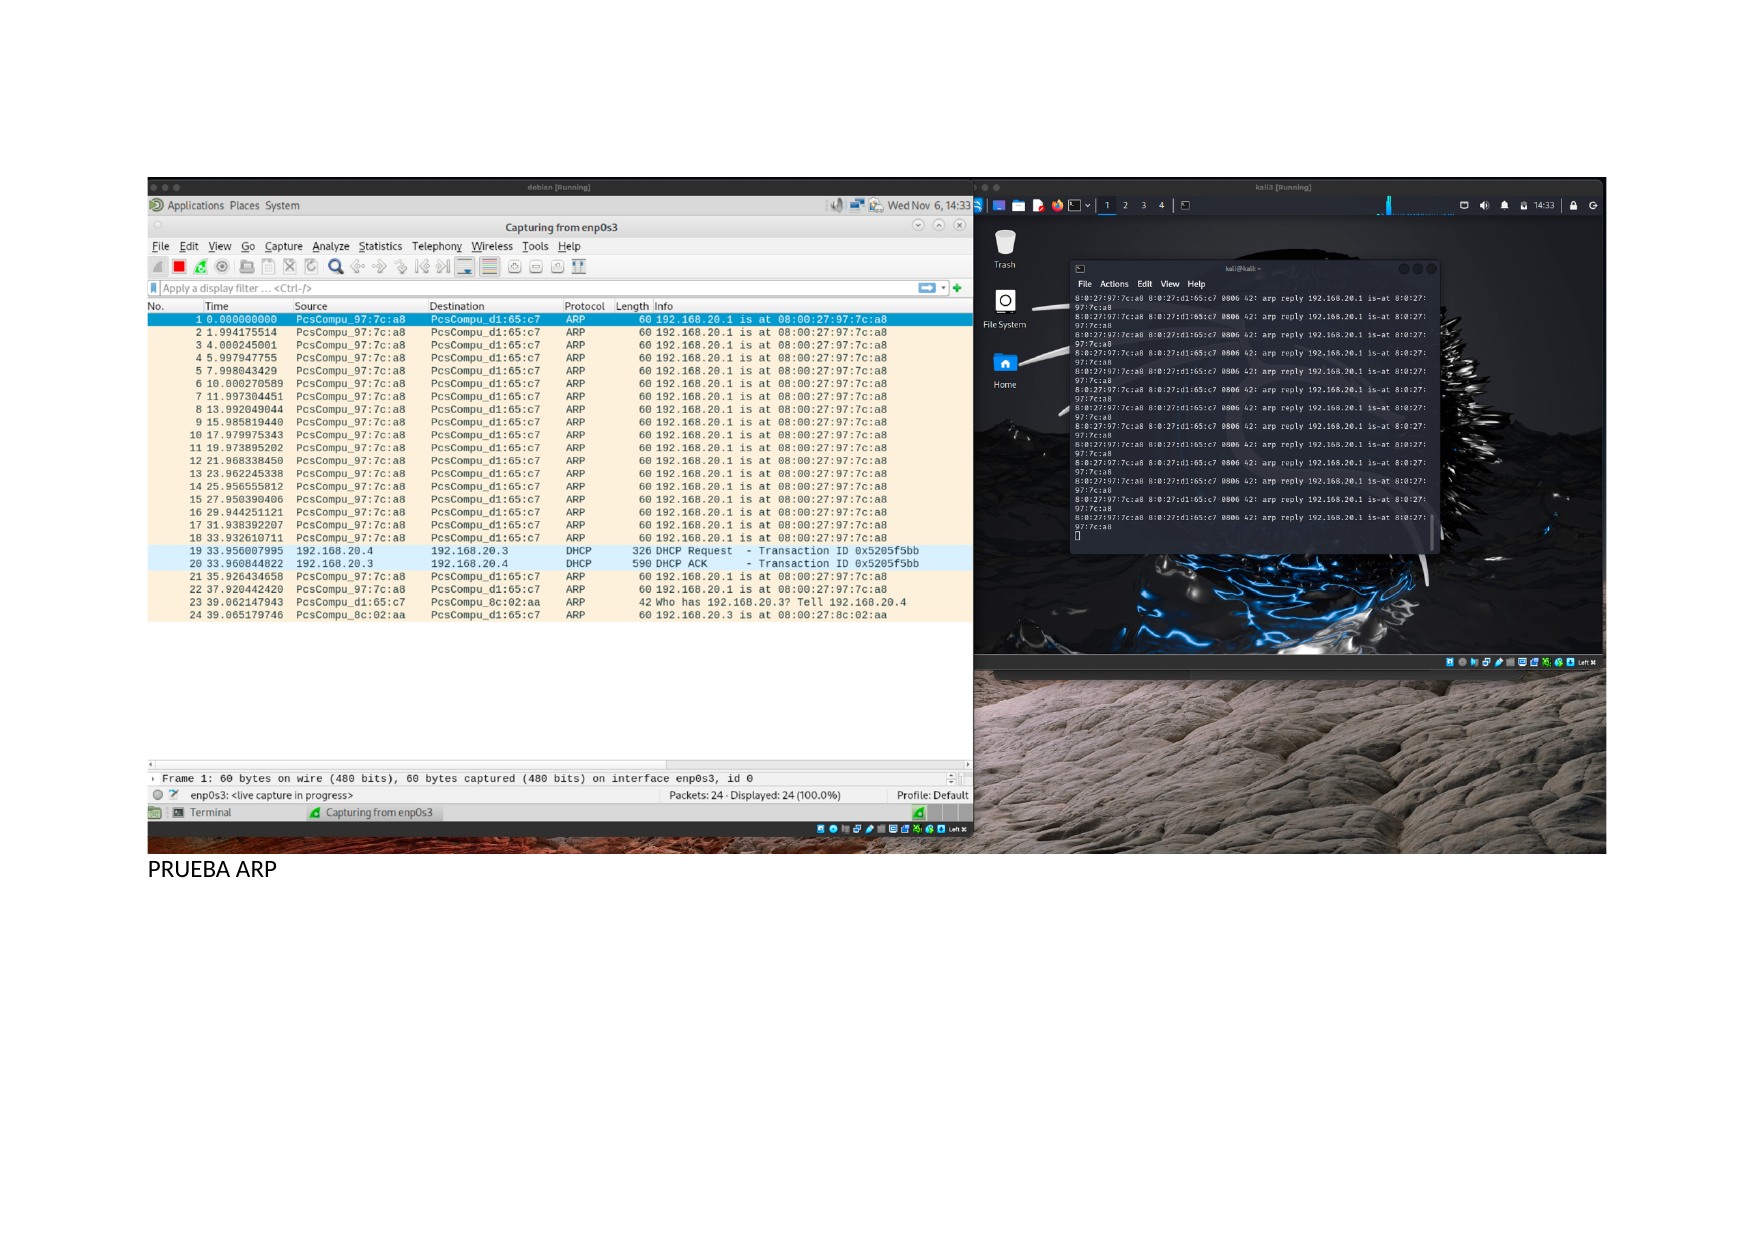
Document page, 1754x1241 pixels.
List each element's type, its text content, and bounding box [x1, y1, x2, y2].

text PRUEBA ARP [148, 854, 1606, 884]
picture [461, 318, 471, 322]
picture [147, 177, 1607, 854]
